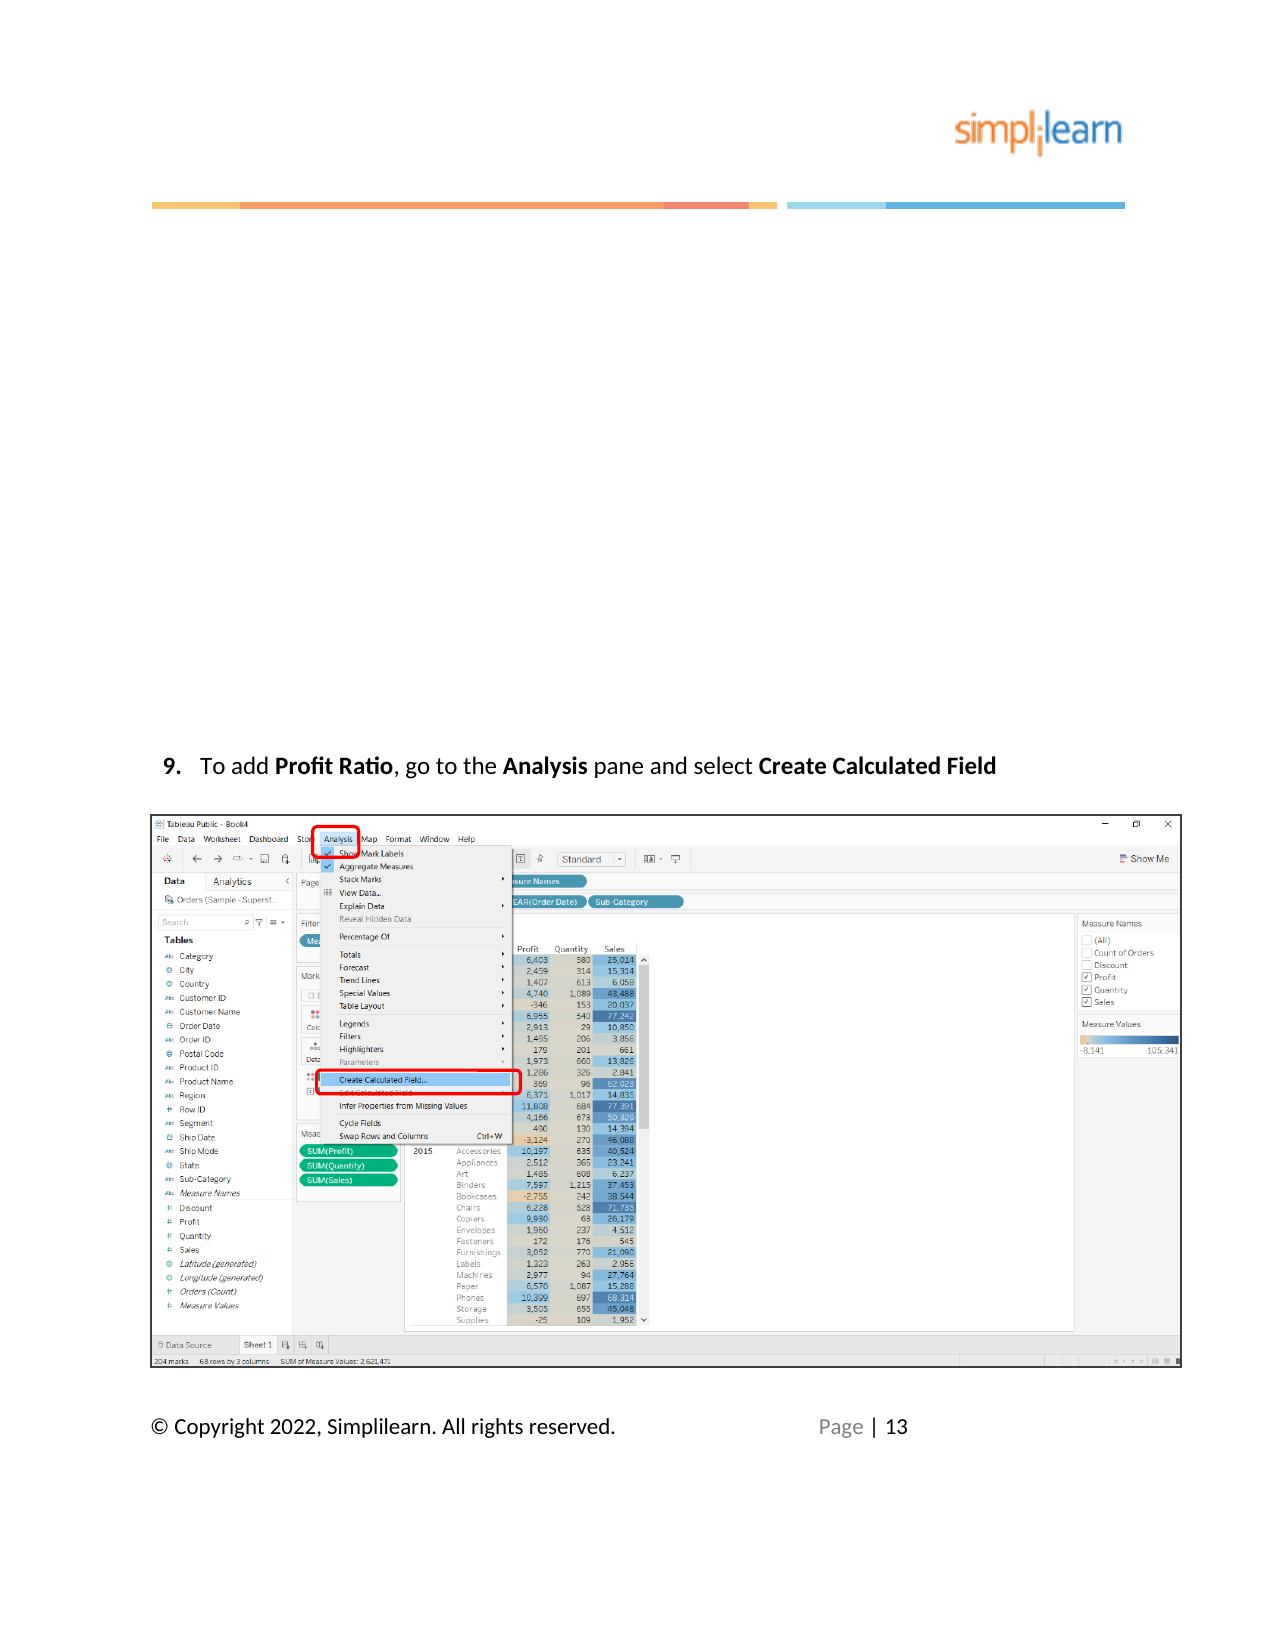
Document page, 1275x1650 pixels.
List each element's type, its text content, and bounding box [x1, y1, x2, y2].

picture [951, 102, 1125, 171]
picture [152, 816, 1180, 1366]
picture [150, 201, 1125, 212]
list To add Profit Ratio, go to the Analysis pane and select Create Calculated Field [162, 750, 1125, 780]
